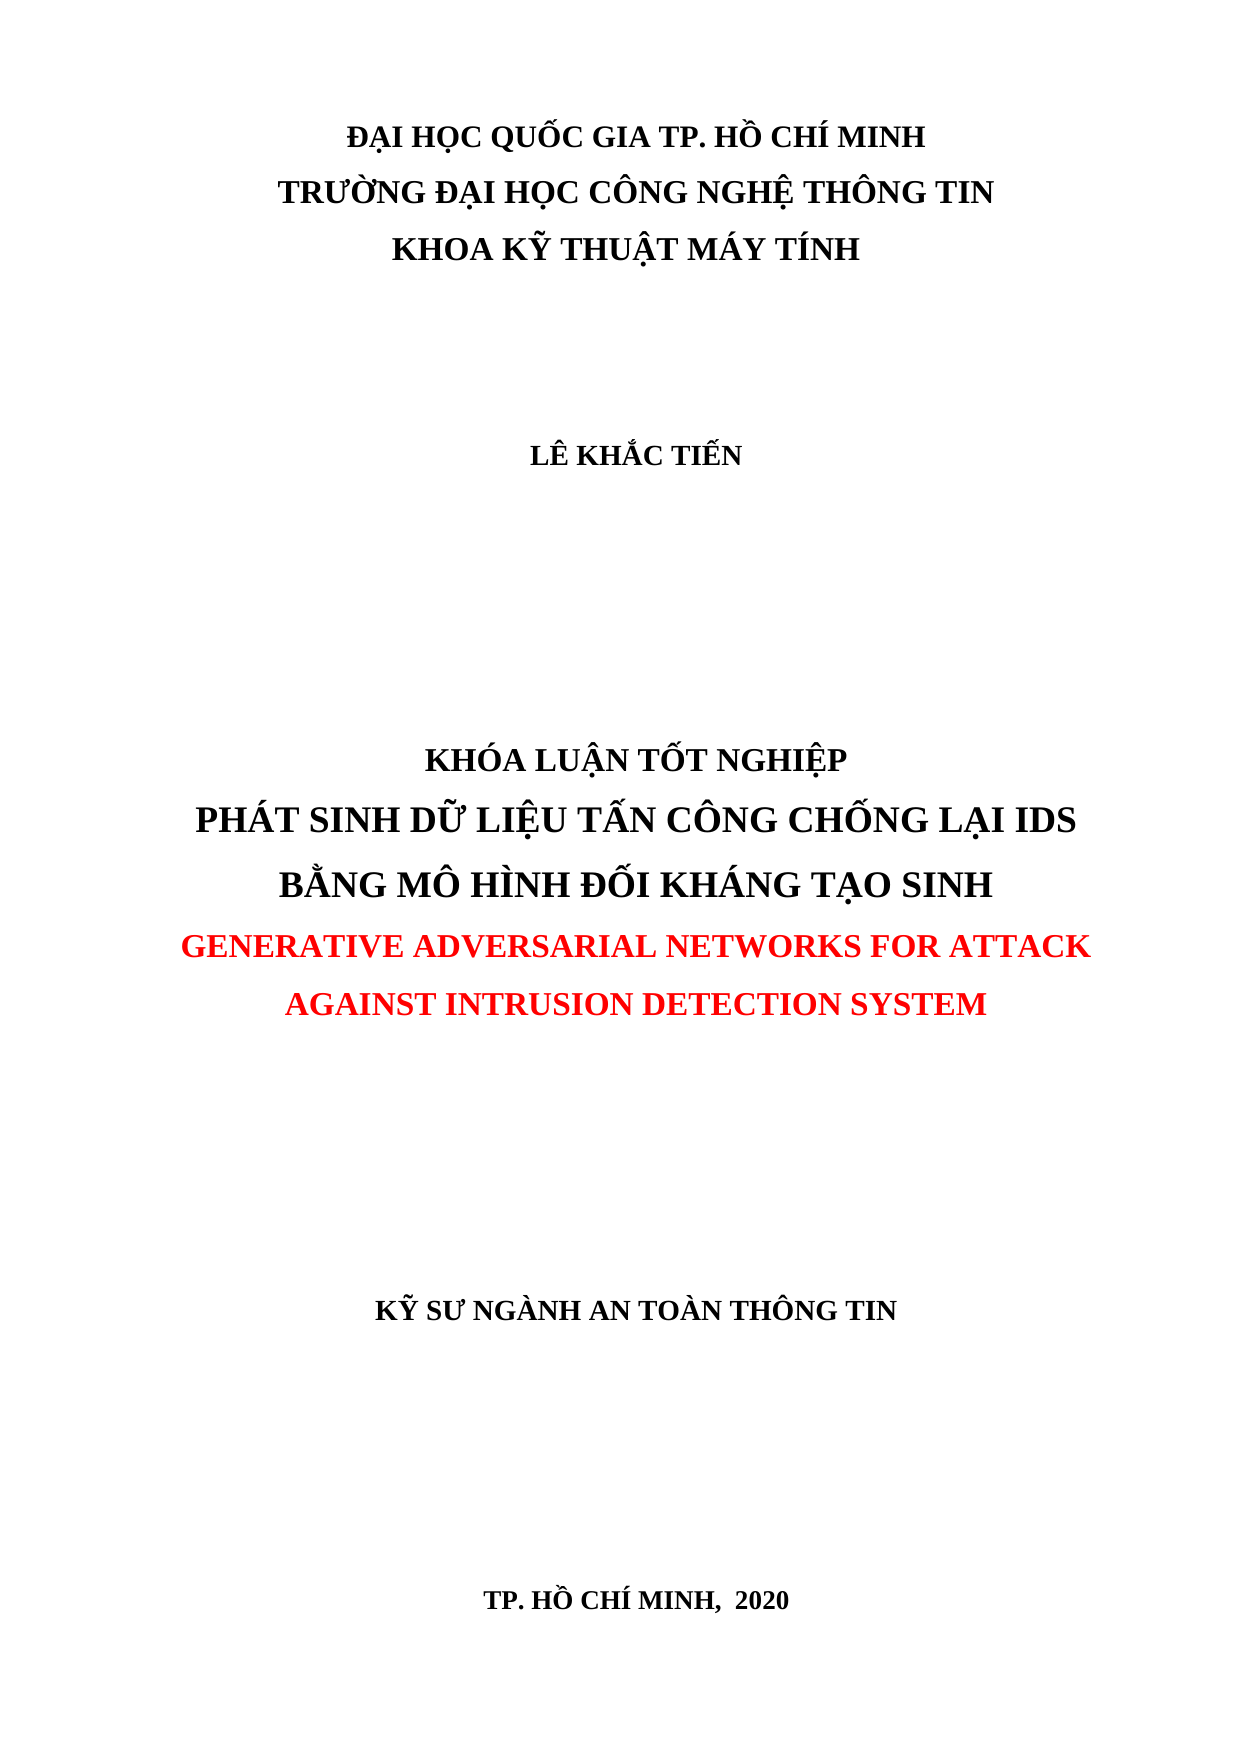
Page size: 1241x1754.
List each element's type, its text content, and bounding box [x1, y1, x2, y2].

text LÊ KHẮC TIẾN [150, 438, 1122, 472]
text KHÓA LUẬN TỐT NGHIỆP [150, 740, 1122, 778]
text GENERATIVE ADVERSARIAL NETWORKS FOR ATTACK AGAINST INTRUSION DETECTION SYSTEM [150, 927, 1122, 1023]
text TRƯỜNG ĐẠI HỌC CÔNG NGHỆ THÔNG TIN [150, 172, 1122, 210]
text TP. HỒ CHÍ MINH, 2020 [150, 1584, 1122, 1615]
text KỸ SƯ NGÀNH AN TOÀN THÔNG TIN [150, 1293, 1122, 1327]
text ĐẠI HỌC QUỐC GIA TP. HỒ CHÍ MINH [150, 118, 1122, 154]
text PHÁT SINH DỮ LIỆU TẤN CÔNG CHỐNG LẠI IDS BẰNG MÔ HÌNH ĐỐI KHÁNG TẠO SINH [150, 797, 1122, 905]
text KHOA KỸ THUẬT MÁY TÍNH [150, 229, 1122, 268]
